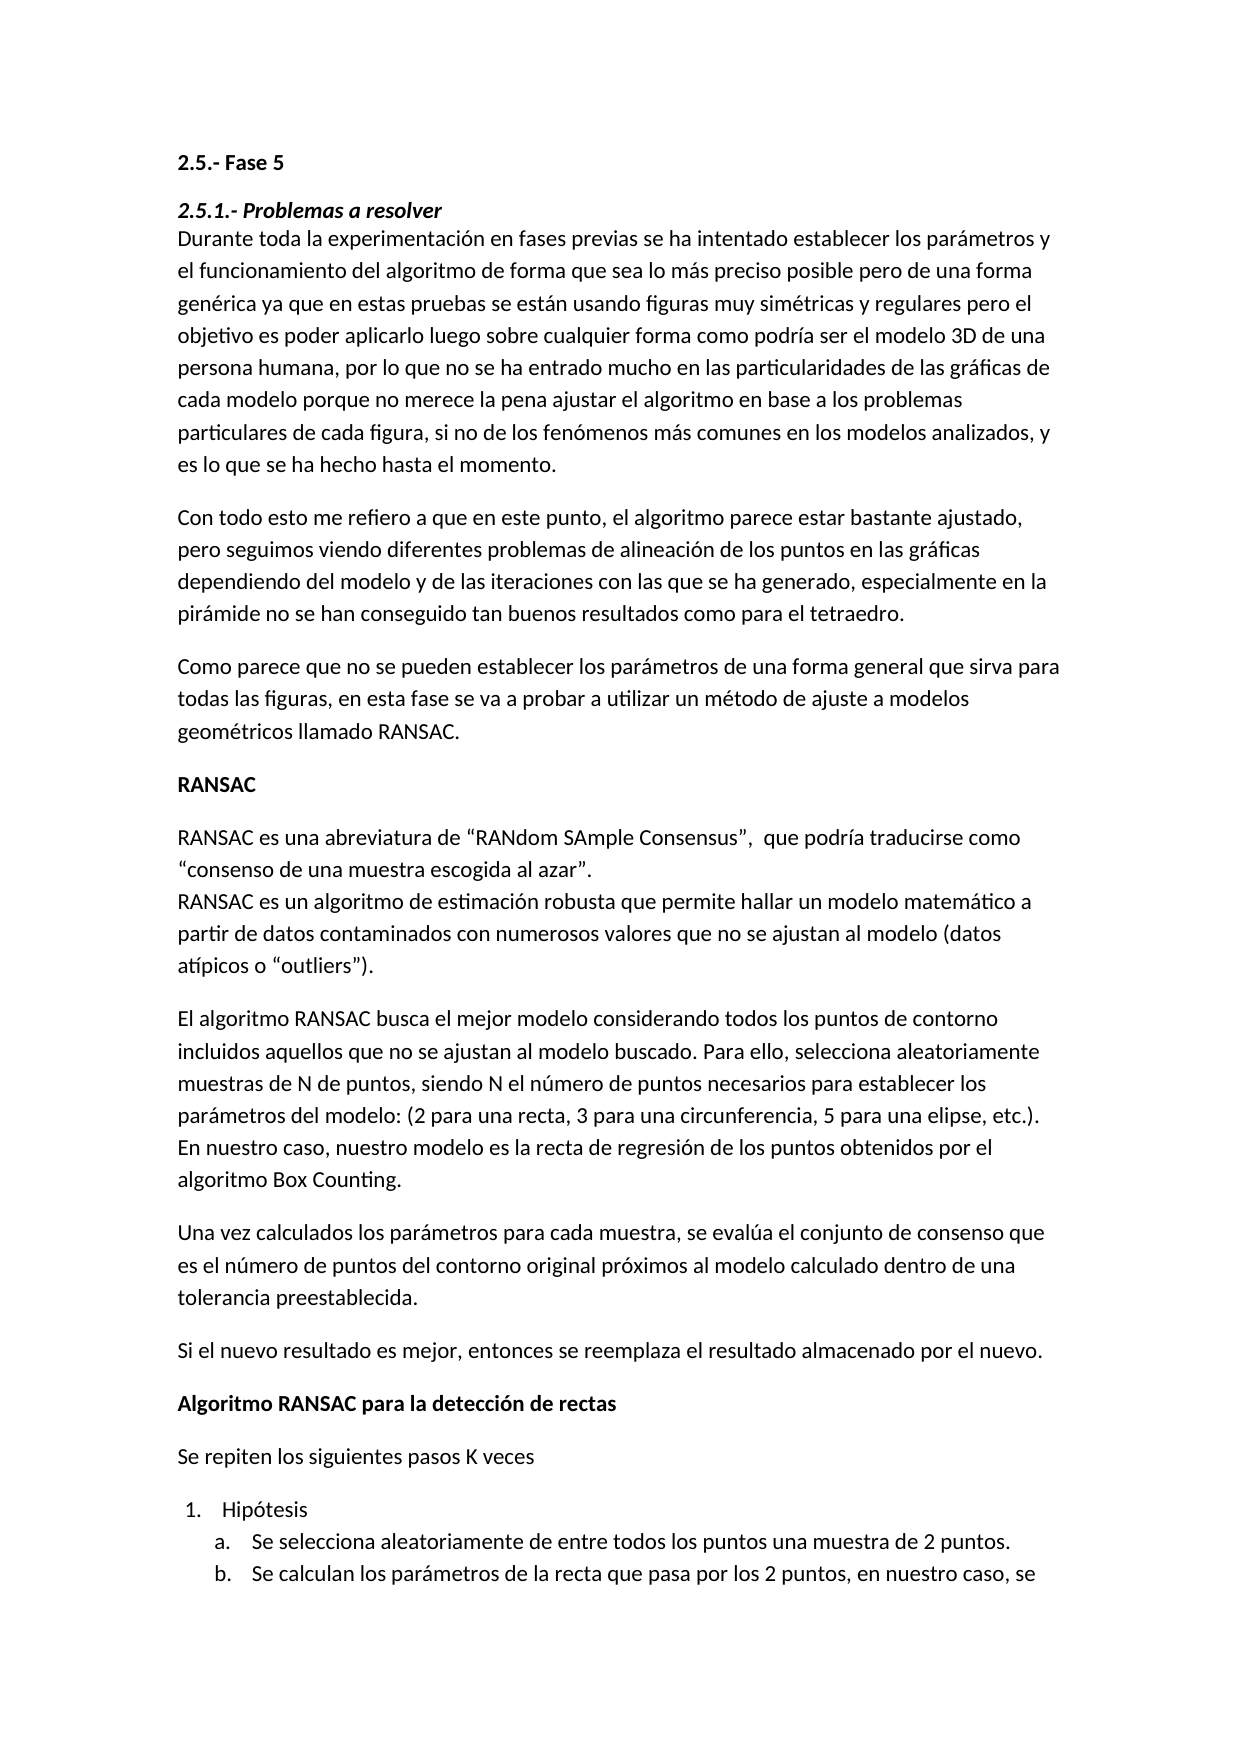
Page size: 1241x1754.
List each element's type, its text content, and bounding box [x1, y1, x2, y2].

list Hipótesis [184, 1495, 1063, 1523]
text Como parece que no se pueden establecer los parámetros de una forma general que sirva para todas las figuras, en esta fase se va a probar a utilizar un método de ajuste a modelos geométricos llamado RANSAC. [177, 652, 1063, 745]
list Se selecciona aleatoriamente de entre todos los puntos una muestra de 2 puntos. [214, 1527, 1063, 1555]
text Si el nuevo resultado es mejor, entonces se reemplaza el resultado almacenado por el nuevo. [177, 1336, 1063, 1364]
text Con todo esto me refiero a que en este punto, el algoritmo parece estar bastante ajustado, pero seguimos viendo diferentes problemas de alineación de los puntos en las gráficas dependiendo del modelo y de las iteraciones con las que se ha generado, especialmente en la pirámide no se han conseguido tan buenos resultados como para el tetraedro. [177, 503, 1063, 627]
text Una vez calculados los parámetros para cada muestra, se evalúa el conjunto de consenso que es el número de puntos del contorno original próximos al modelo calculado dentro de una tolerancia preestablecida. [177, 1218, 1063, 1311]
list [214, 1559, 1063, 1587]
text RANSAC es una abreviatura de “RANdom SAmple Consensus”, que podría traducirse como “consenso de una muestra escogida al azar”. RANSAC es un algoritmo de estimación robusta que permite hallar un modelo matemático a partir de datos contaminados con numerosos valores que no se ajustan al modelo (datos atípicos o “outliers”). [177, 823, 1063, 979]
subtitle 2.5.- Fase 5 [177, 148, 1063, 176]
text Se repiten los siguientes pasos K veces [177, 1442, 1063, 1470]
text Algoritmo RANSAC para la detección de rectas [177, 1389, 1063, 1417]
text El algoritmo RANSAC busca el mejor modelo considerando todos los puntos de contorno incluidos aquellos que no se ajustan al modelo buscado. Para ello, selecciona aleatoriamente muestras de N de puntos, siendo N el número de puntos necesarios para establecer los parámetros del modelo: (2 para una recta, 3 para una circunferencia, 5 para una elipse, etc.). En nuestro caso, nuestro modelo es la recta de regresión de los puntos obtenidos por el algoritmo Box Counting. [177, 1004, 1063, 1193]
text RANSAC [177, 770, 1063, 798]
subtitle 2.5.1.- Problemas a resolver [177, 196, 1063, 224]
text Durante toda la experimentación en fases previas se ha intentado establecer los parámetros y el funcionamiento del algoritmo de forma que sea lo más preciso posible pero de una forma genérica ya que en estas pruebas se están usando figuras muy simétricas y regulares pero el objetivo es poder aplicarlo luego sobre cualquier forma como podría ser el modelo 3D de una persona humana, por lo que no se ha entrado mucho en las particularidades de las gráficas de cada modelo porque no merece la pena ajustar el algoritmo en base a los problemas particulares de cada figura, si no de los fenómenos más comunes en los modelos analizados, y es lo que se ha hecho hasta el momento. [177, 224, 1063, 478]
